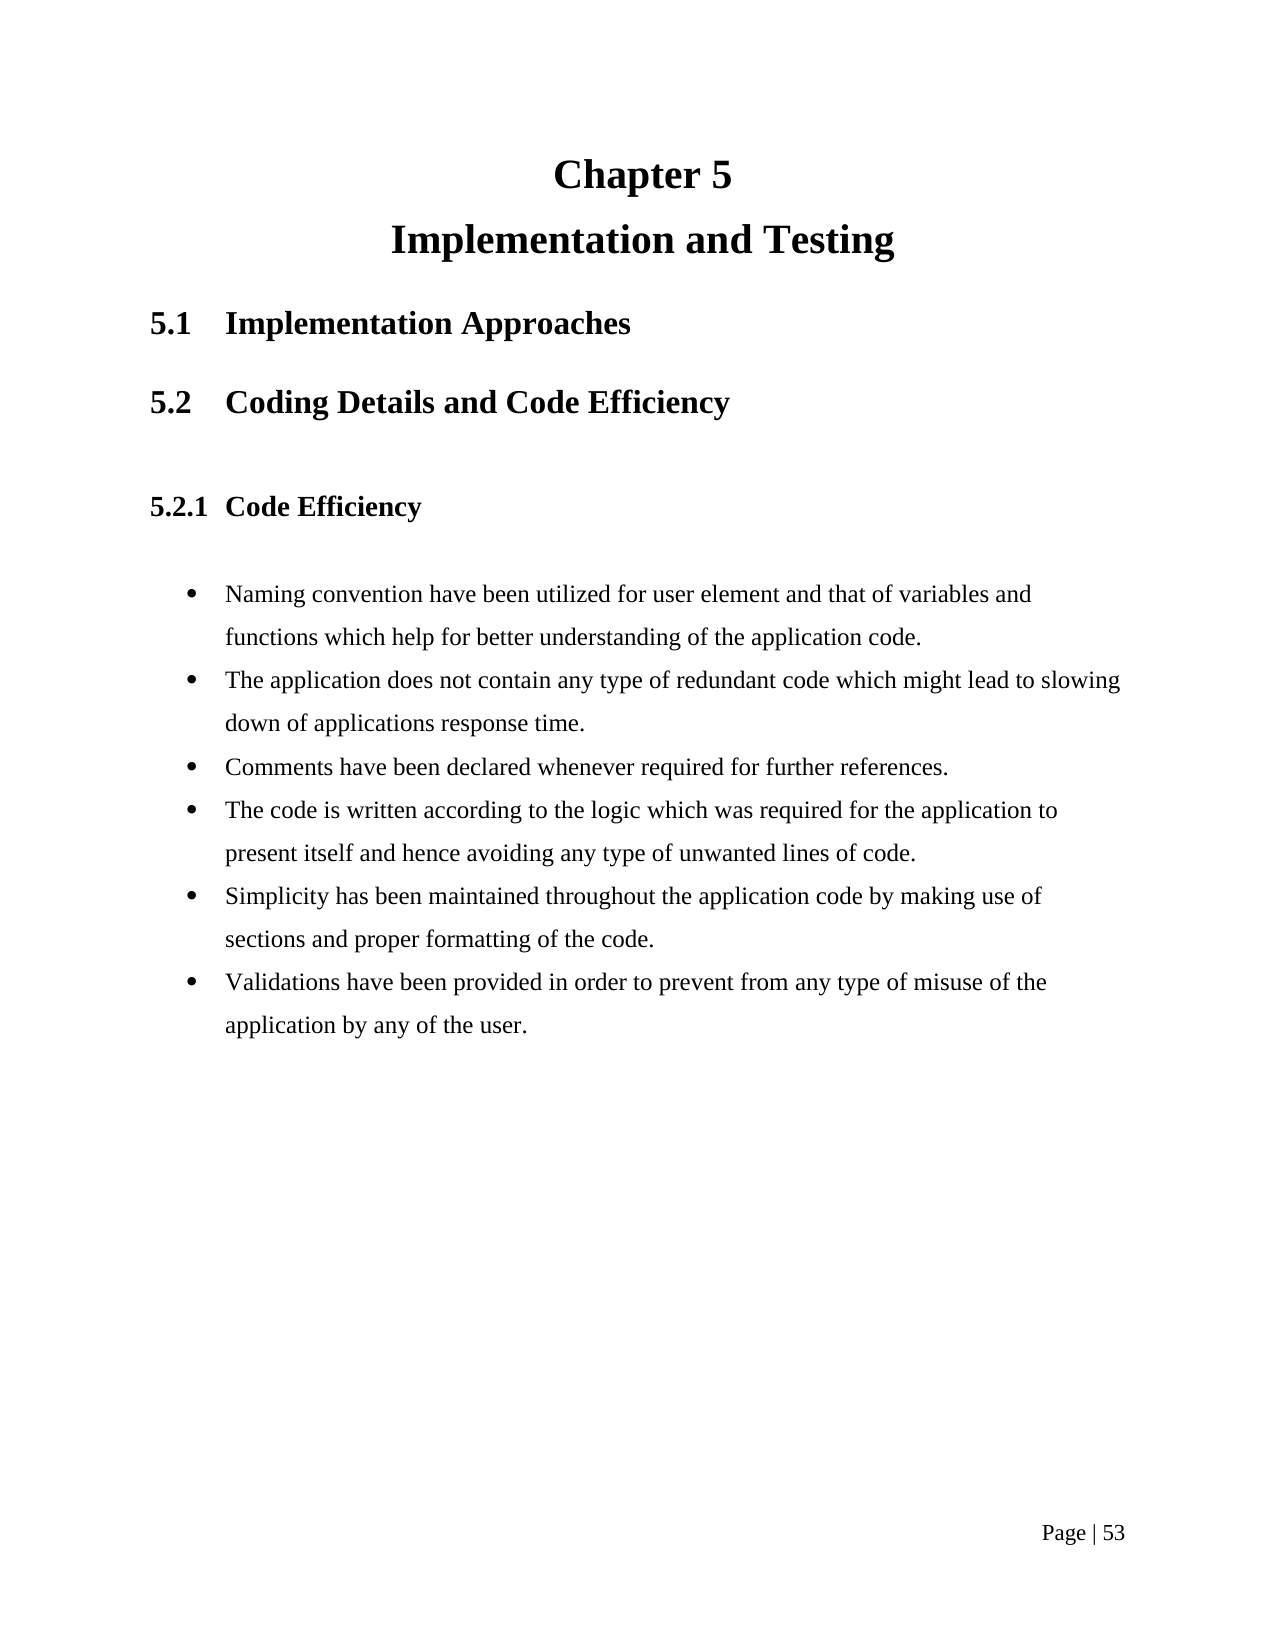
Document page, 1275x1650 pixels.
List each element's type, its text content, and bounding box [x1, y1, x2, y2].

subtitle Implementation and Testing [160, 214, 1125, 262]
list Validations have been provided in order to prevent from any type of misuse of the application by any of the user. [187, 967, 1125, 1039]
subtitle Coding Details and Code Efficiency [150, 382, 1125, 421]
list The application does not contain any type of redundant code which might lead to slowing down of applications response time. [187, 665, 1125, 737]
list Naming convention have been utilized for user element and that of variables and functions which help for better understanding of the application code. [187, 579, 1125, 651]
list Simplicity has been maintained throughout the application code by making use of sections and proper formatting of the code. [187, 881, 1125, 953]
subtitle Implementation Approaches [150, 303, 1125, 342]
subtitle Code Efficiency [150, 489, 1125, 523]
list The code is written according to the logic which was required for the application to present itself and hence avoiding any type of unwanted lines of code. [187, 795, 1125, 867]
list Comments have been declared whenever required for further references. [187, 752, 1125, 780]
subtitle Chapter 5 [160, 150, 1125, 198]
